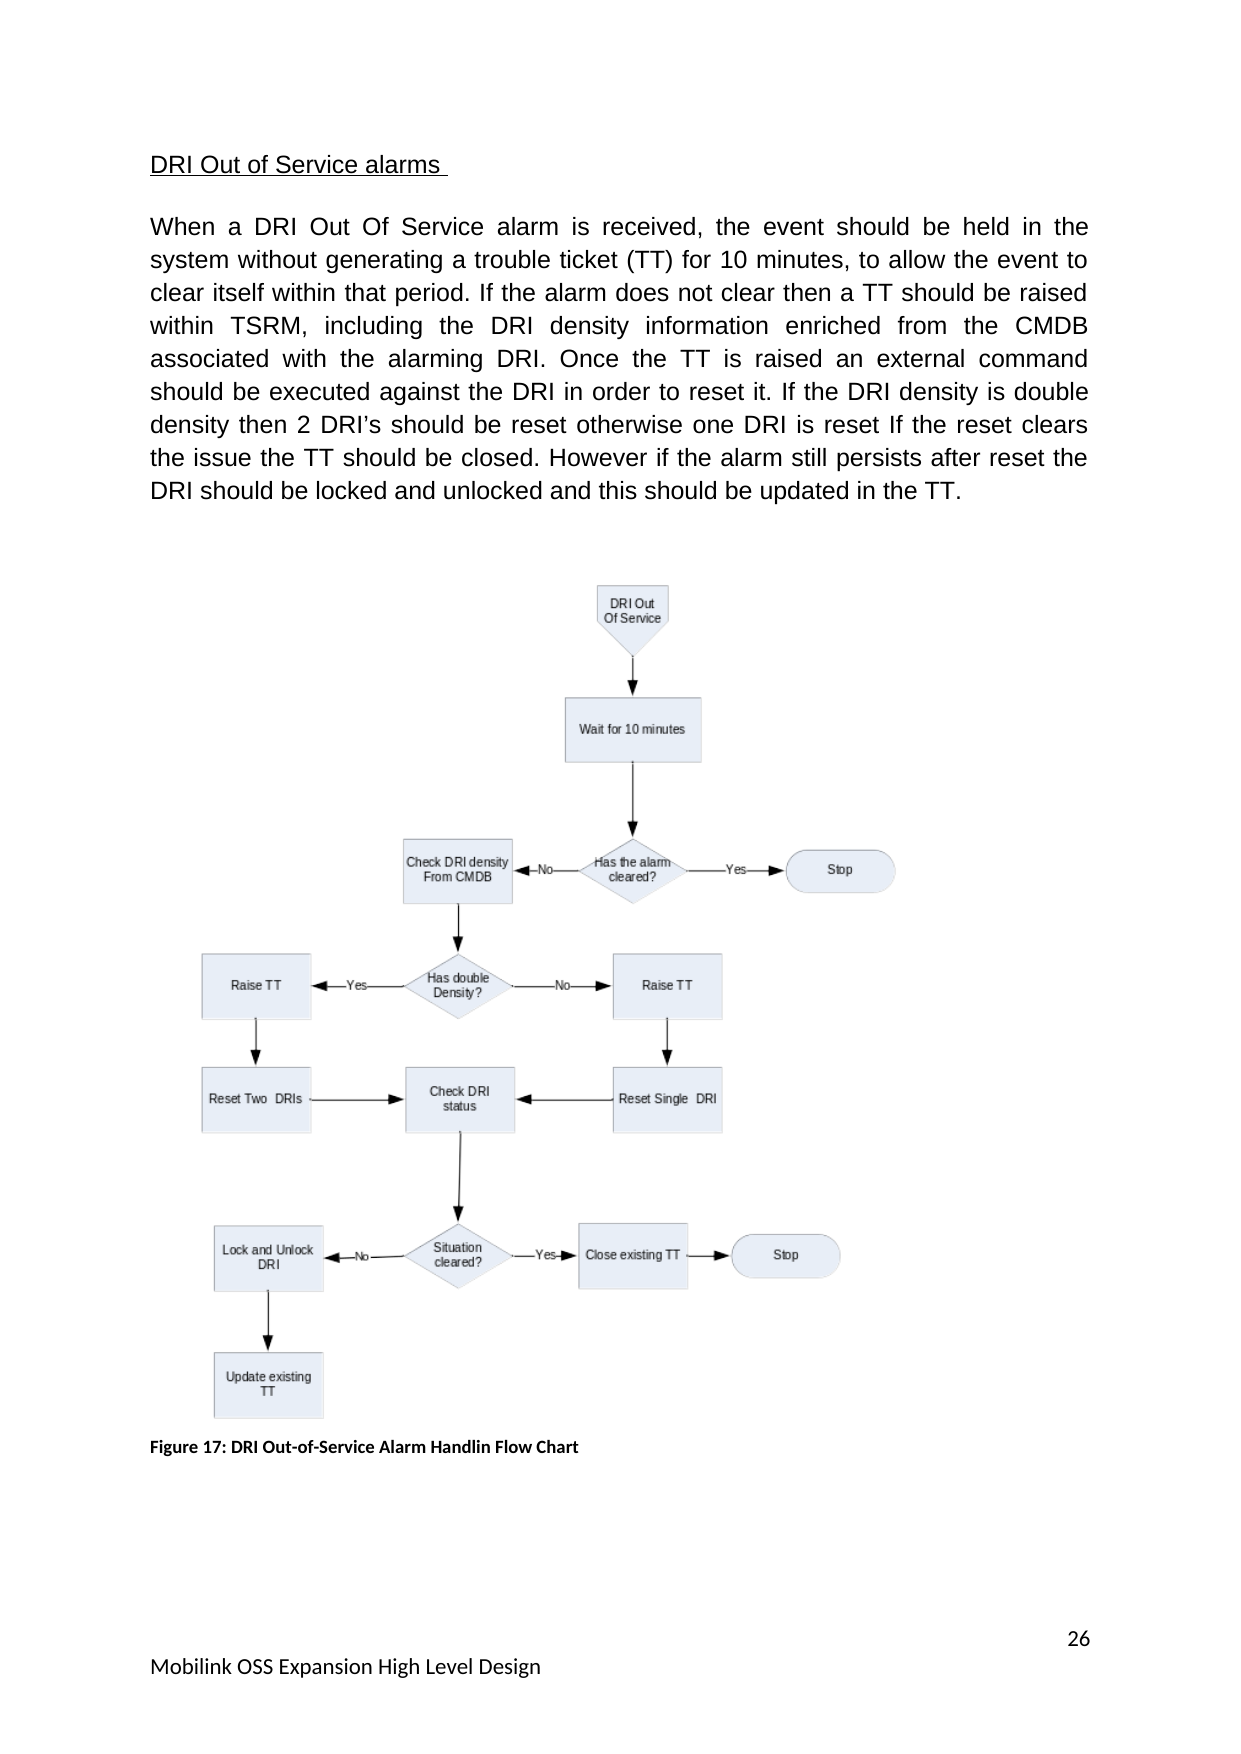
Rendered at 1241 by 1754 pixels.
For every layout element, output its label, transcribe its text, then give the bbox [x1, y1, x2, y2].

subtitle DRI Out of Service alarms [150, 150, 1090, 179]
text Figure 17: DRI Out-of-Service Alarm Handlin Flow Chart [150, 1435, 1090, 1458]
text When a DRI Out Of Service alarm is received, the event should be held in the system without generating a trouble ticket (TT) for 10 minutes, to allow the event to clear itself within that period. If the alarm does not clear then a TT should be raised within TSRM, including the DRI density information enriched from the CMDB associated with the alarming DRI. Once the TT is raised an external command should be executed against the DRI in order to reset it. If the DRI density is double density then 2 DRI’s should be reset otherwise one DRI is reset If the reset clears the issue the TT should be closed. However if the alarm still persists after reset the DRI should be locked and unlocked and this should be updated in the TT. [150, 212, 1090, 505]
